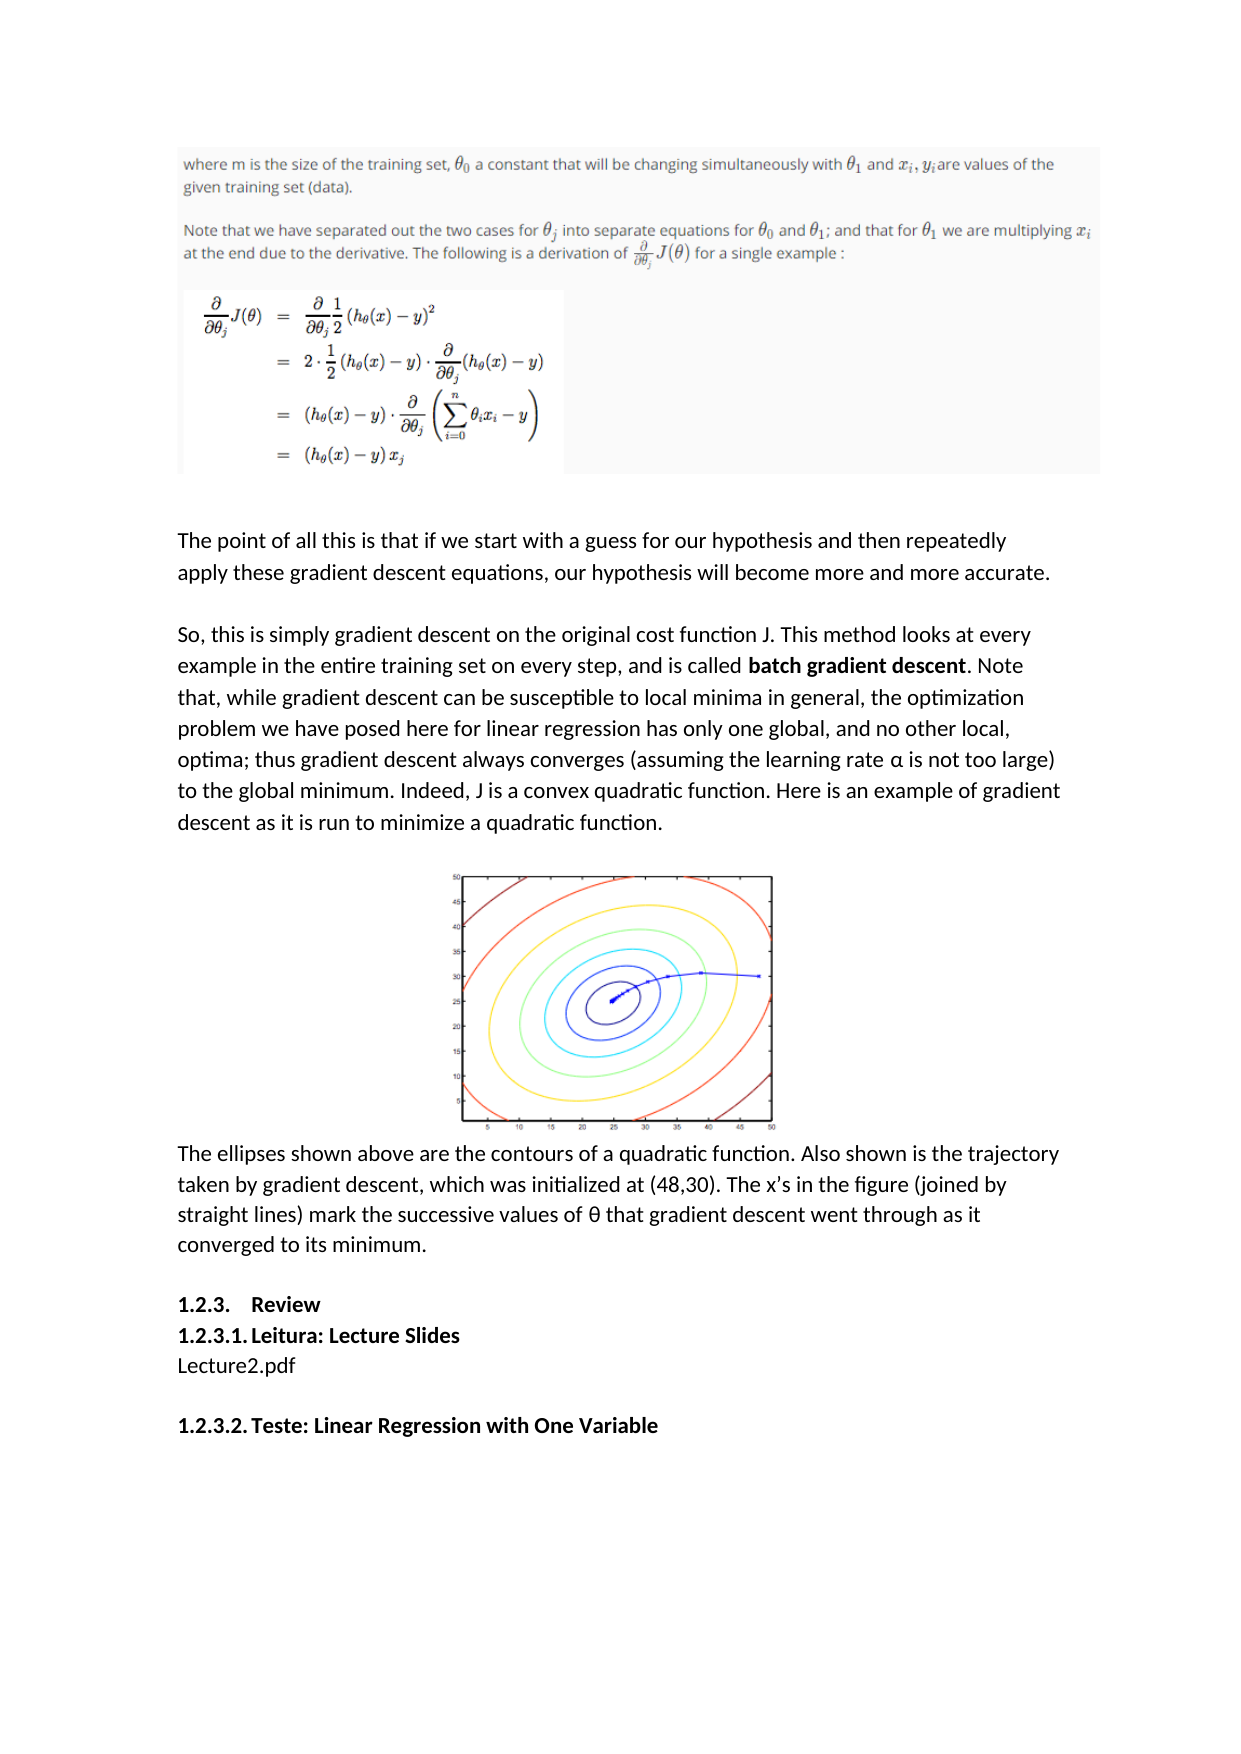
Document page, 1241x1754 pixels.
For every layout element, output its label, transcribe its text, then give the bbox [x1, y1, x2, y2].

list Review [177, 1291, 1063, 1319]
list Leitura: Lecture Slides [177, 1321, 1063, 1349]
list Lecture2.pdf [177, 1351, 1063, 1379]
list Teste: Linear Regression with One Variable [177, 1411, 1063, 1439]
picture [441, 866, 799, 1138]
picture [177, 147, 1101, 474]
list The ellipses shown above are the contours of a quadratic function. Also shown is the trajectory taken by gradient descent, which was initialized at (48,30). The x’s in the figure (joined by straight lines) mark the successive values of θ that gradient descent went through as it converged to its minimum. [177, 1139, 1063, 1258]
text The point of all this is that if we start with a guess for our hypothesis and then repeatedly apply these gradient descent equations, our hypothesis will become more and more accurate. [177, 523, 1063, 586]
text So, this is simply gradient descent on the original cost function J. This method looks at every example in the entire training set on every step, and is called batch gradient descent. Note that, while gradient descent can be susceptible to local minima in general, the optimization problem we have posed here for linear regression has only one global, and no other local, optima; thus gradient descent always converges (assuming the learning rate α is not too large) to the global minimum. Indeed, J is a convex quadratic function. Here is an example of gradient descent as it is run to minimize a quadratic function. [177, 617, 1063, 836]
